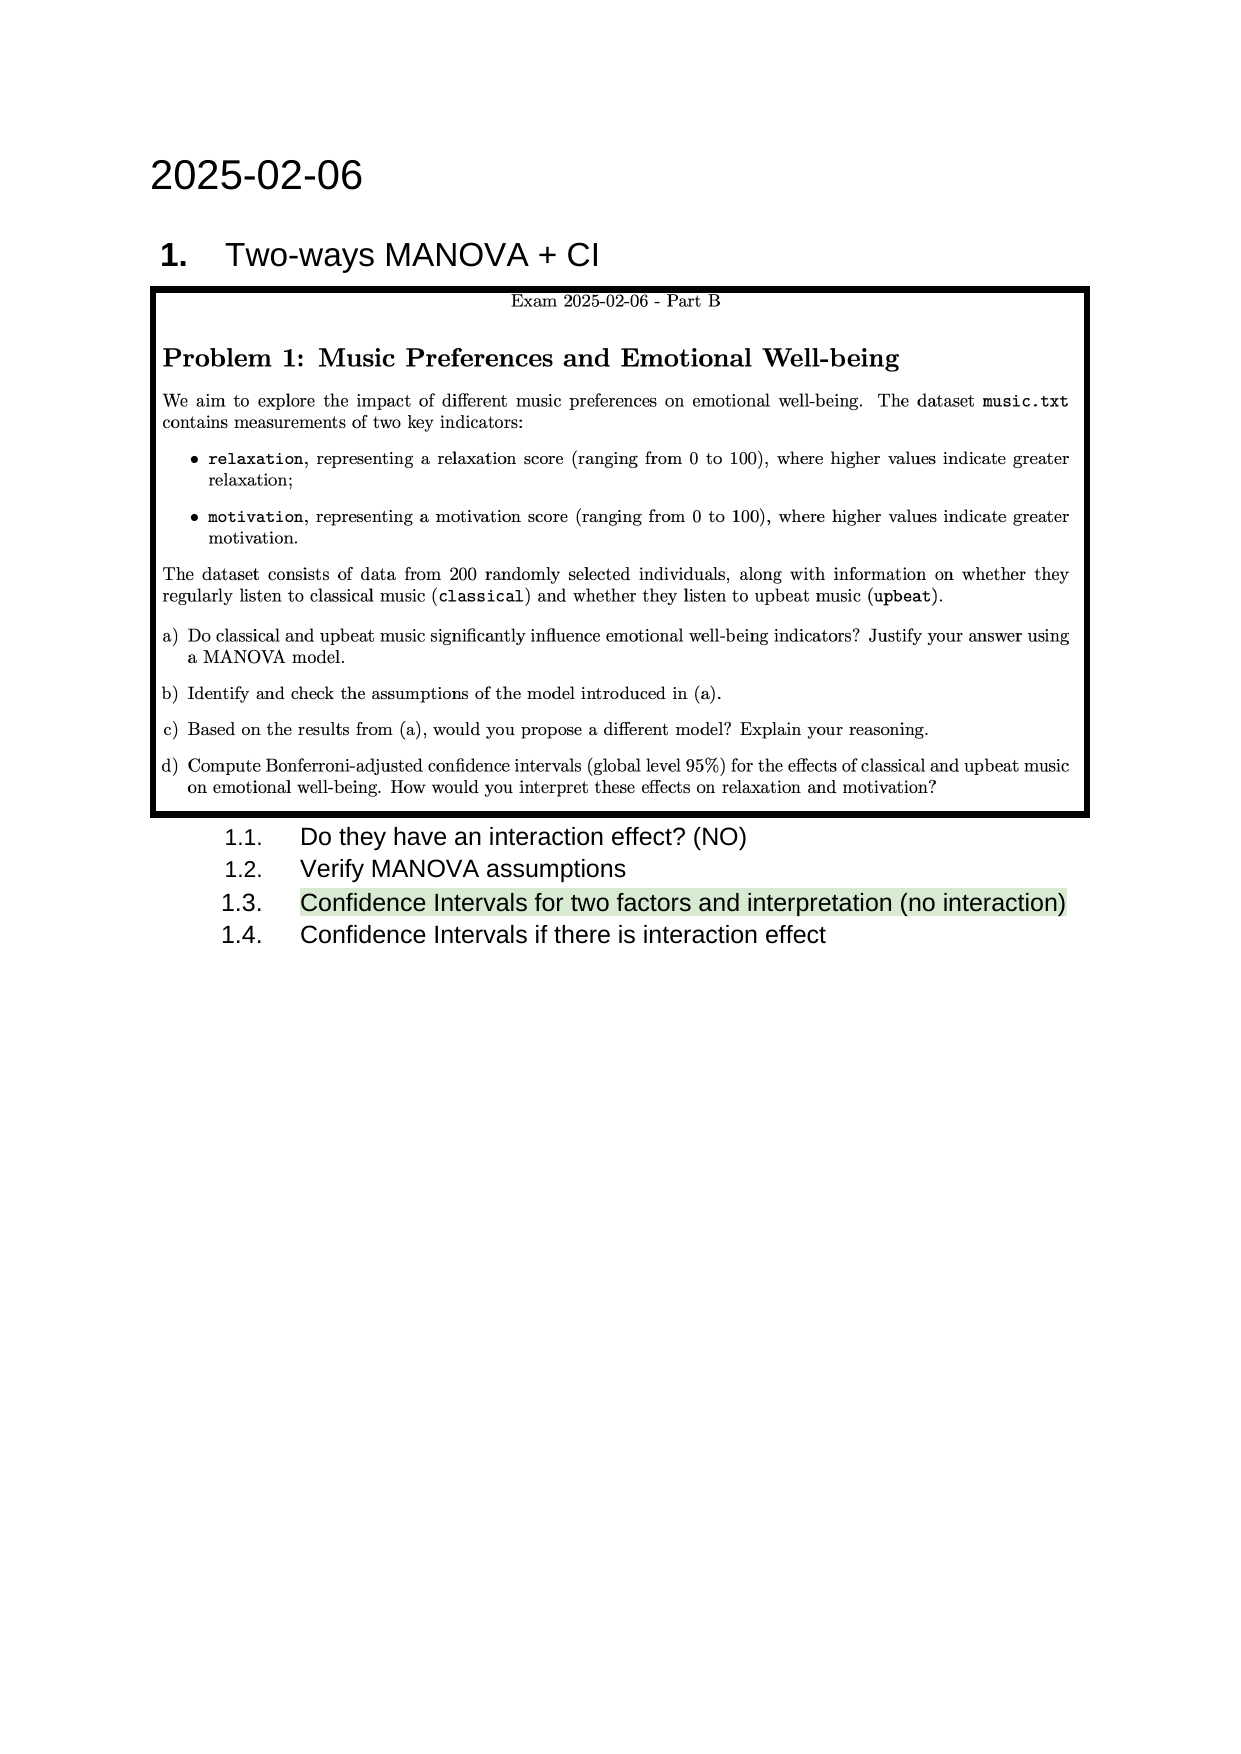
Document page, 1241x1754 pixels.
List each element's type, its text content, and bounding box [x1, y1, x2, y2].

subtitle Two-ways MANOVA + CI [187, 235, 1090, 274]
list Verify MANOVA assumptions [262, 854, 1090, 883]
list Confidence Intervals for two factors and interpretation (no interaction) [262, 887, 1090, 916]
list Do they have an interaction effect? (NO) [262, 821, 1090, 850]
subtitle 2025-02-06 [150, 150, 1090, 198]
picture [156, 293, 1084, 811]
list Confidence Intervals if there is interaction effect [262, 921, 1090, 949]
